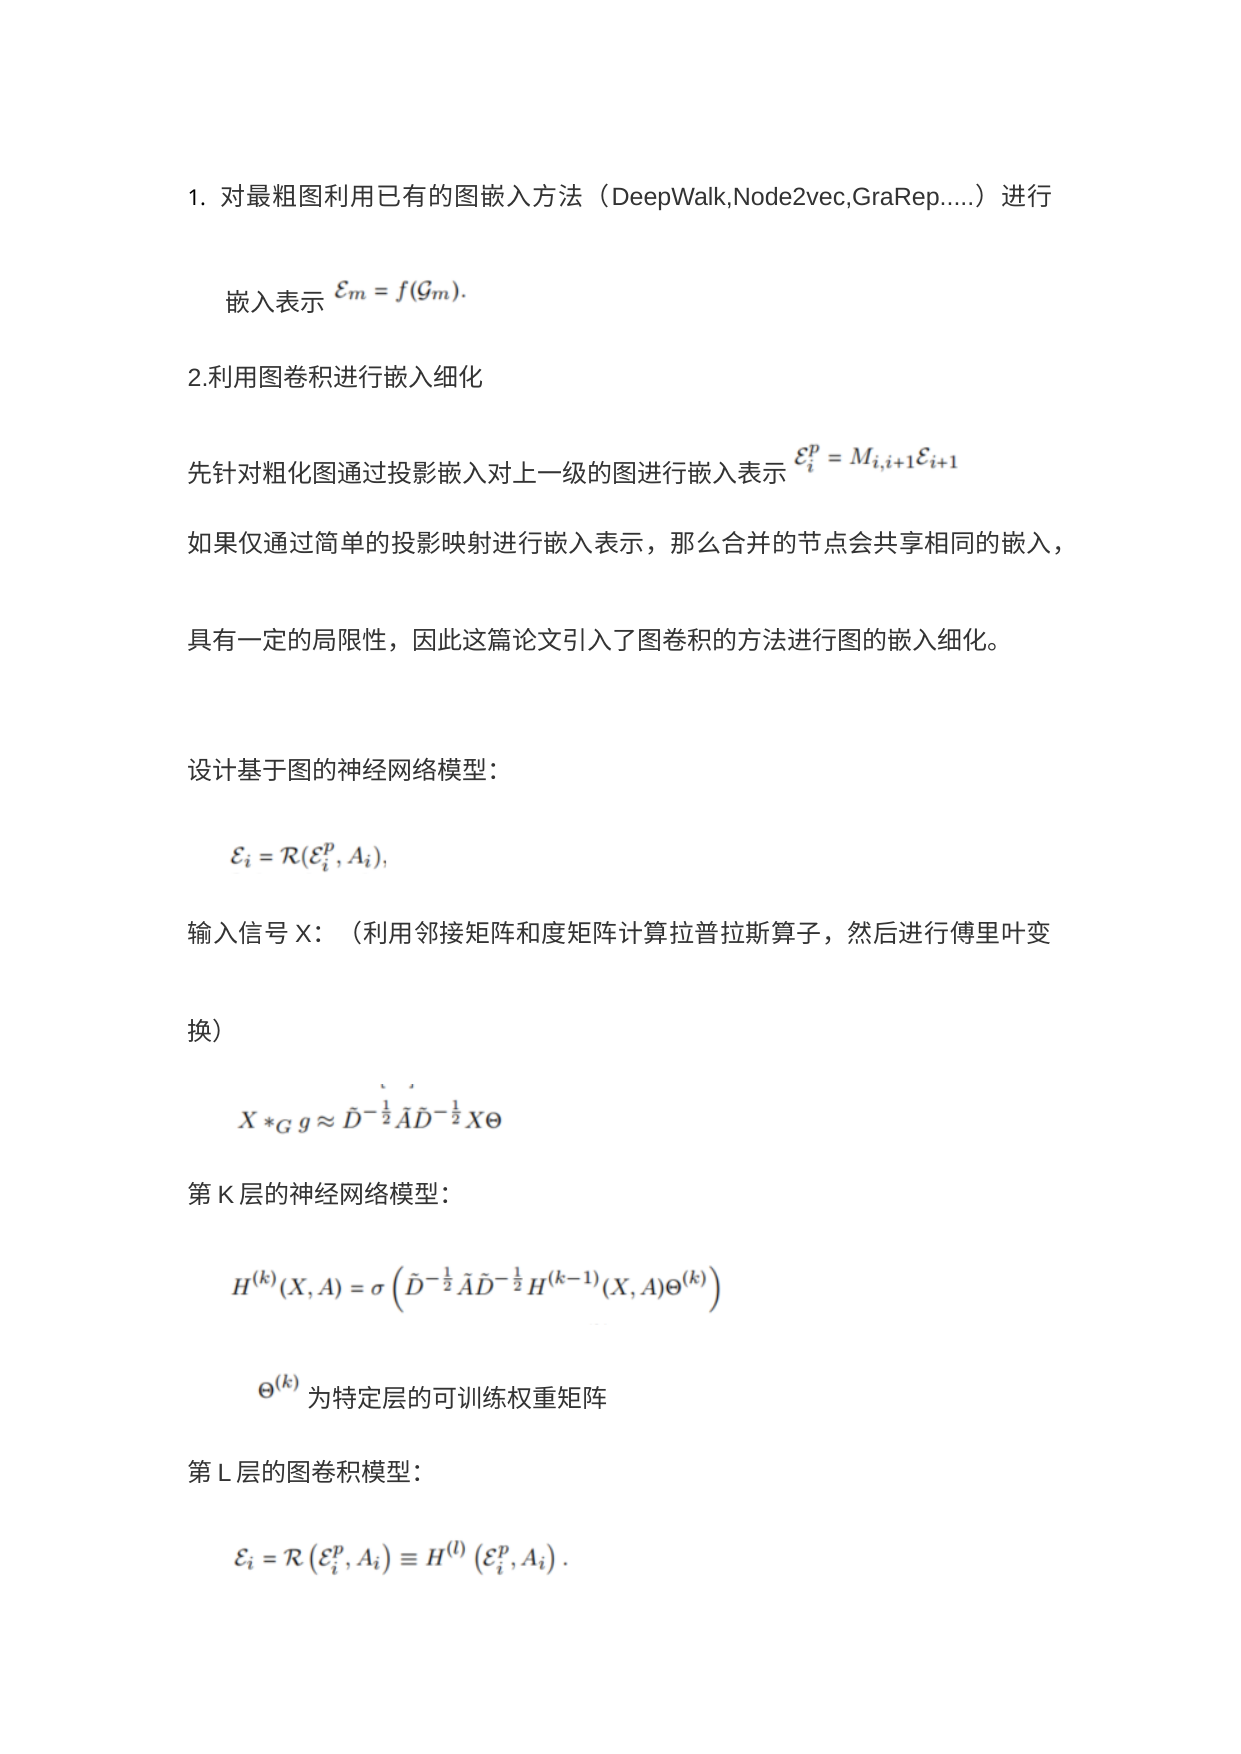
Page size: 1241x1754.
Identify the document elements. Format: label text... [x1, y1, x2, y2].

picture [227, 830, 387, 874]
text 设计基于图的神经网络模型： [187, 736, 1053, 801]
picture [253, 1361, 307, 1408]
text 为特定层的可训练权重矩阵 [187, 1355, 1053, 1420]
picture [222, 1529, 574, 1580]
picture [787, 426, 968, 483]
picture [221, 1258, 732, 1325]
text 第L层的图卷积模型： [187, 1438, 1053, 1503]
picture [325, 265, 477, 312]
text 如果仅通过简单的投影映射进行嵌入表示，那么合并的节点会共享相同的嵌入，具有一定的局限性，因此这篇论文引入了图卷积的方法进行图的嵌入细化。 [187, 509, 1053, 671]
list 对最粗图利用已有的图嵌入方法（DeepWalk,Node2vec,GraRep.....）进行嵌入表示 [187, 162, 1053, 324]
text 2.利用图卷积进行嵌入细化 [187, 343, 1053, 408]
text 先针对粗化图通过投影嵌入对上一级的图进行嵌入表示 [187, 426, 1053, 491]
picture [221, 1084, 515, 1141]
text 输入信号X：（利用邻接矩阵和度矩阵计算拉普拉斯算子，然后进行傅里叶变换） [187, 899, 1053, 1062]
text 第K层的神经网络模型： [187, 1160, 1053, 1225]
